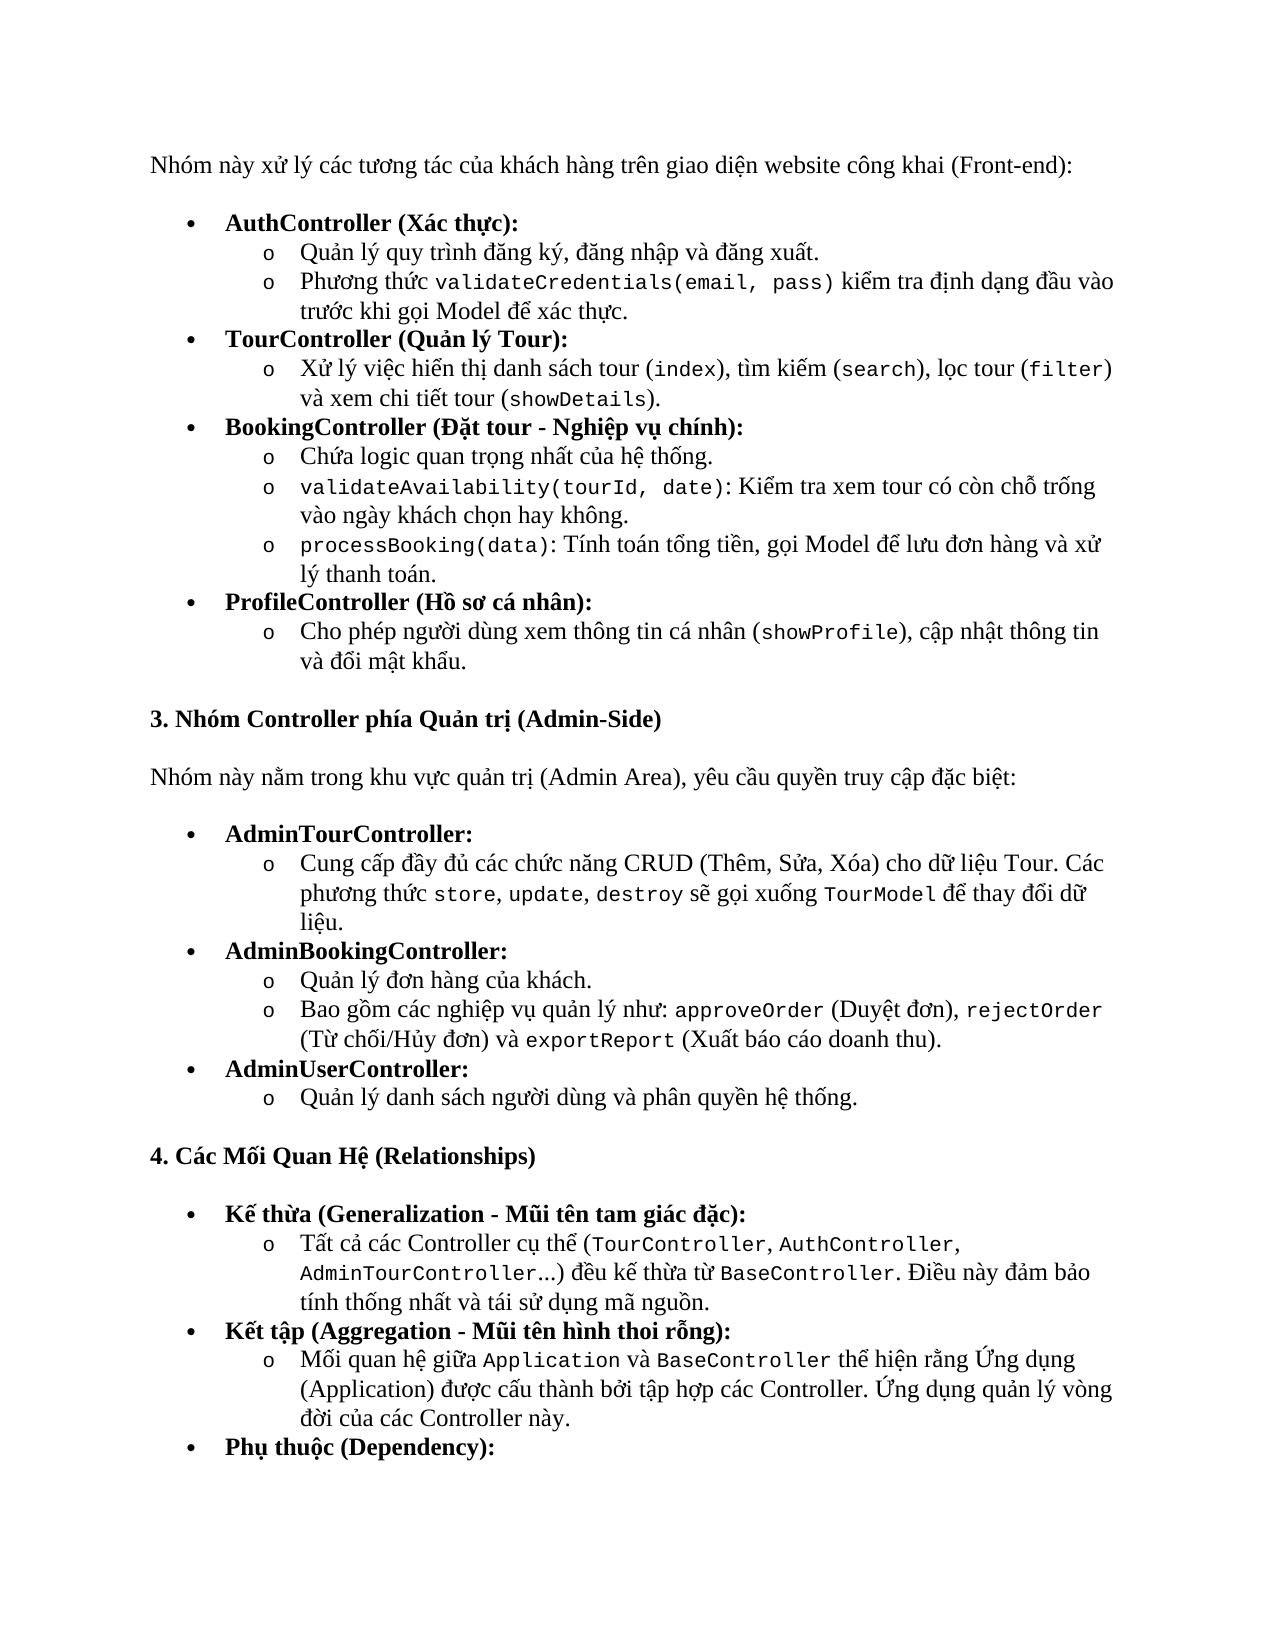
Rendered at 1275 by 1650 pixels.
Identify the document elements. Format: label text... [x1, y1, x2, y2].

text Nhóm này xử lý các tương tác của khách hàng trên giao diện website công khai (Front-end): [150, 150, 1125, 179]
list TourController (Quản lý Tour): [187, 324, 1125, 353]
list BookingController (Đặt tour - Nghiệp vụ chính): [187, 412, 1125, 441]
list Cung cấp đầy đủ các chức năng CRUD (Thêm, Sửa, Xóa) cho dữ liệu Tour. Các phương thức store, update, destroy sẽ gọi xuống TourModel để thay đổi dữ liệu. [262, 848, 1125, 936]
list AdminTourController: [187, 819, 1125, 848]
list Chứa logic quan trọng nhất của hệ thống. [262, 441, 1125, 471]
list Xử lý việc hiển thị danh sách tour (index), tìm kiếm (search), lọc tour (filter) và xem chi tiết tour (showDetails). [262, 353, 1125, 412]
text 3. Nhóm Controller phía Quản trị (Admin-Side) [150, 704, 1125, 732]
list Quản lý đơn hàng của khách. [262, 965, 1125, 994]
list AdminUserController: [187, 1054, 1125, 1082]
list Mối quan hệ giữa Application và BaseController thể hiện rằng Ứng dụng (Application) được cấu thành bởi tập hợp các Controller. Ứng dụng quản lý vòng đời của các Controller này. [262, 1344, 1125, 1432]
list Phụ thuộc (Dependency): [187, 1432, 1125, 1460]
list Bao gồm các nghiệp vụ quản lý như: approveOrder (Duyệt đơn), rejectOrder (Từ chối/Hủy đơn) và exportReport (Xuất báo cáo doanh thu). [262, 994, 1125, 1054]
list Kế thừa (Generalization - Mũi tên tam giác đặc): [187, 1199, 1125, 1228]
list Cho phép người dùng xem thông tin cá nhân (showProfile), cập nhật thông tin và đổi mật khẩu. [262, 616, 1125, 674]
list Quản lý quy trình đăng ký, đăng nhập và đăng xuất. [262, 237, 1125, 266]
list processBooking(data): Tính toán tổng tiền, gọi Model để lưu đơn hàng và xử lý thanh toán. [262, 529, 1125, 587]
text 4. Các Mối Quan Hệ (Relationships) [150, 1141, 1125, 1170]
list Quản lý danh sách người dùng và phân quyền hệ thống. [262, 1082, 1125, 1112]
list Tất cả các Controller cụ thể (TourController, AuthController, AdminTourController...) đều kế thừa từ BaseController. Điều này đảm bảo tính thống nhất và tái sử dụng mã nguồn. [262, 1228, 1125, 1316]
list Kết tập (Aggregation - Mũi tên hình thoi rỗng): [187, 1316, 1125, 1344]
list ProfileController (Hồ sơ cá nhân): [187, 587, 1125, 616]
list AdminBookingController: [187, 936, 1125, 965]
text Nhóm này nằm trong khu vực quản trị (Admin Area), yêu cầu quyền truy cập đặc biệt: [150, 762, 1125, 790]
list AuthController (Xác thực): [187, 208, 1125, 237]
list Phương thức validateCredentials(email, pass) kiểm tra định dạng đầu vào trước khi gọi Model để xác thực. [262, 266, 1125, 324]
list validateAvailability(tourId, date): Kiểm tra xem tour có còn chỗ trống vào ngày khách chọn hay không. [262, 471, 1125, 529]
